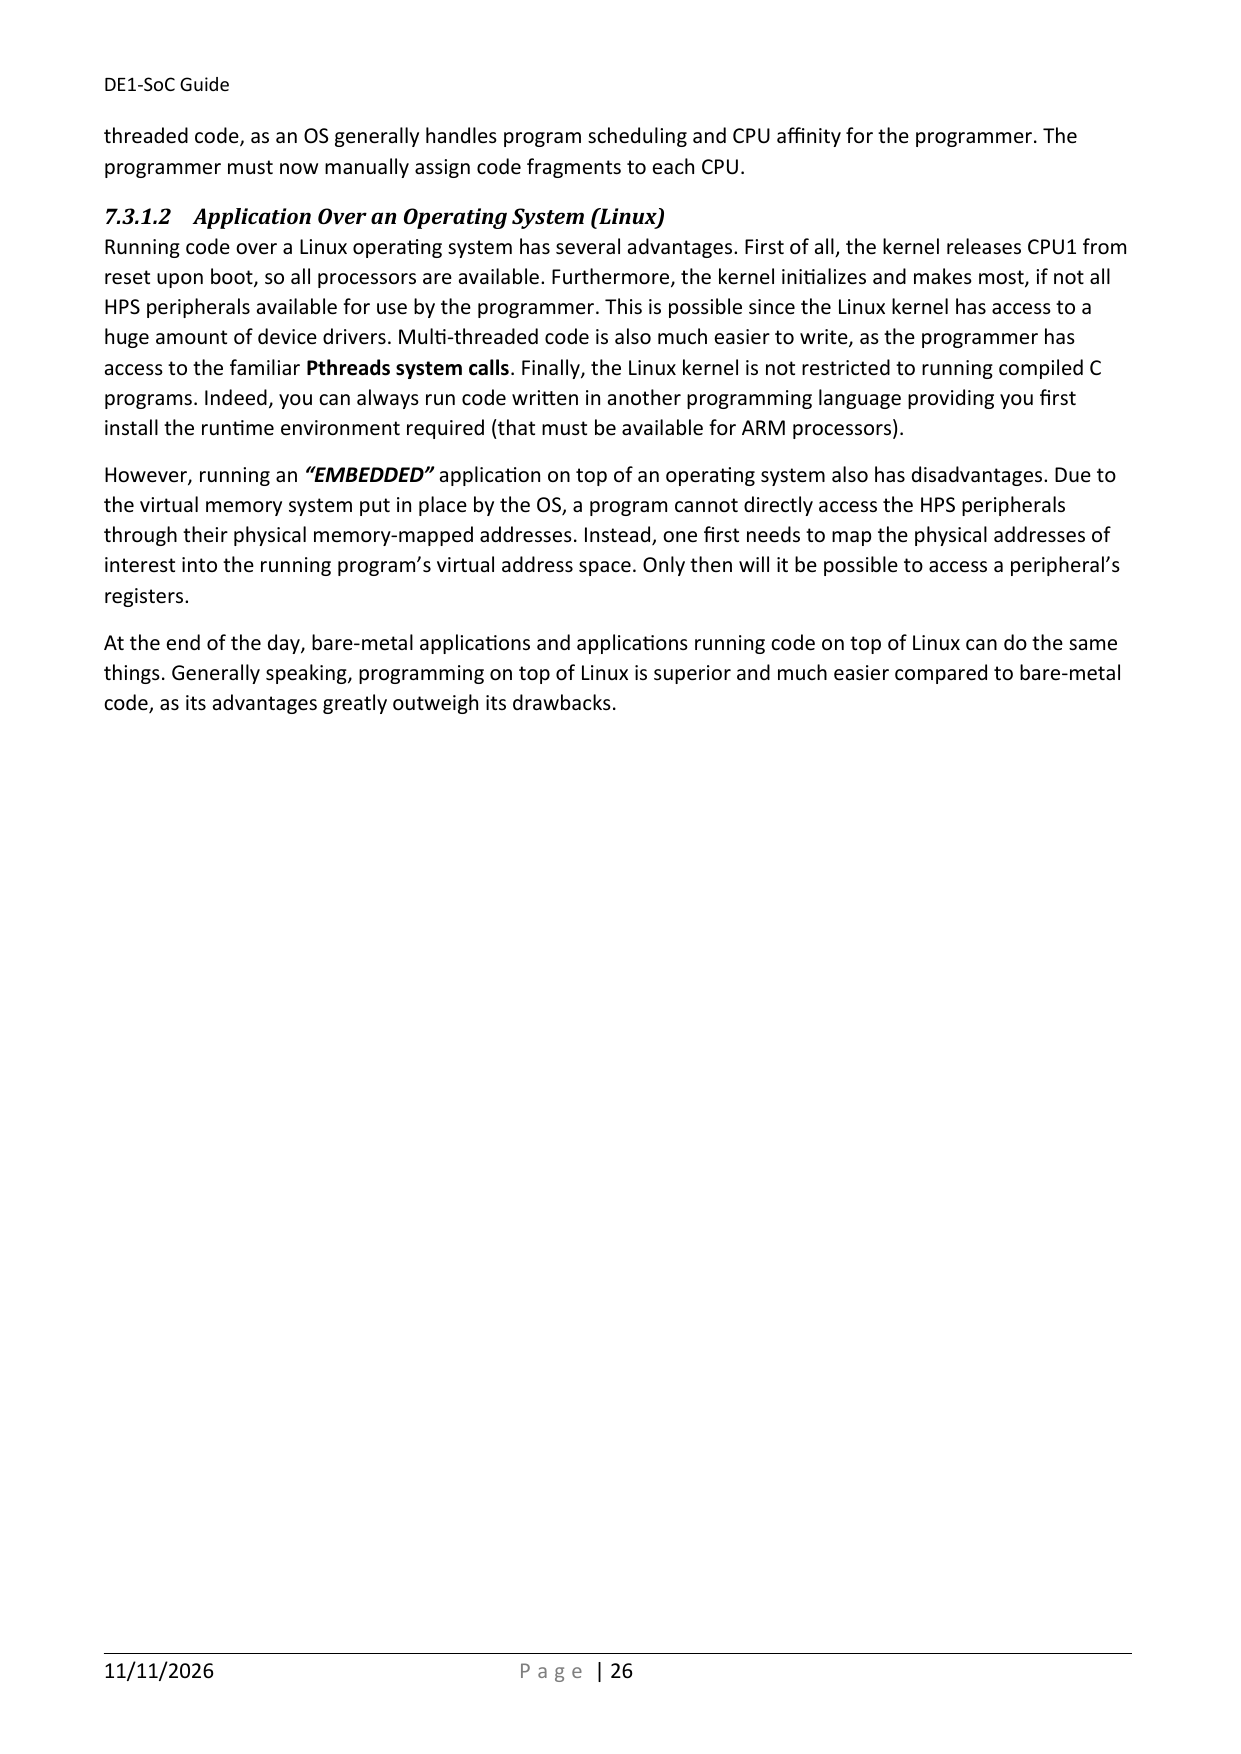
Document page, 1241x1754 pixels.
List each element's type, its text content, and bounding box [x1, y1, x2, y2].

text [103, 122, 1132, 180]
text Running code over a Linux operating system has several advantages. First of all, the kernel releases CPU1 from reset upon boot, so all processors are available. Furthermore, the kernel initializes and makes most, if not all HPS peripherals available for use by the programmer. This is possible since the Linux kernel has access to a huge amount of device drivers. Multi-threaded code is also much easier to write, as the programmer has access to the familiar Pthreads system calls. Finally, the Linux kernel is not restricted to running compiled C programs. Indeed, you can always run code written in another programming language providing you first install the runtime environment required (that must be available for ARM processors). [103, 232, 1132, 441]
subtitle Application Over an Operating System (Linux) [103, 203, 1132, 230]
text However, running an “embedded” application on top of an operating system also has disadvantages. Due to the virtual memory system put in place by the OS, a program cannot directly access the HPS peripherals through their physical memory-mapped addresses. Instead, one first needs to map the physical addresses of interest into the running program’s virtual address space. Only then will it be possible to access a peripheral’s registers. [103, 460, 1132, 609]
text At the end of the day, bare-metal applications and applications running code on top of Linux can do the same things. Generally speaking, programming on top of Linux is superior and much easier compared to bare-metal code, as its advantages greatly outweigh its drawbacks. [103, 628, 1132, 716]
